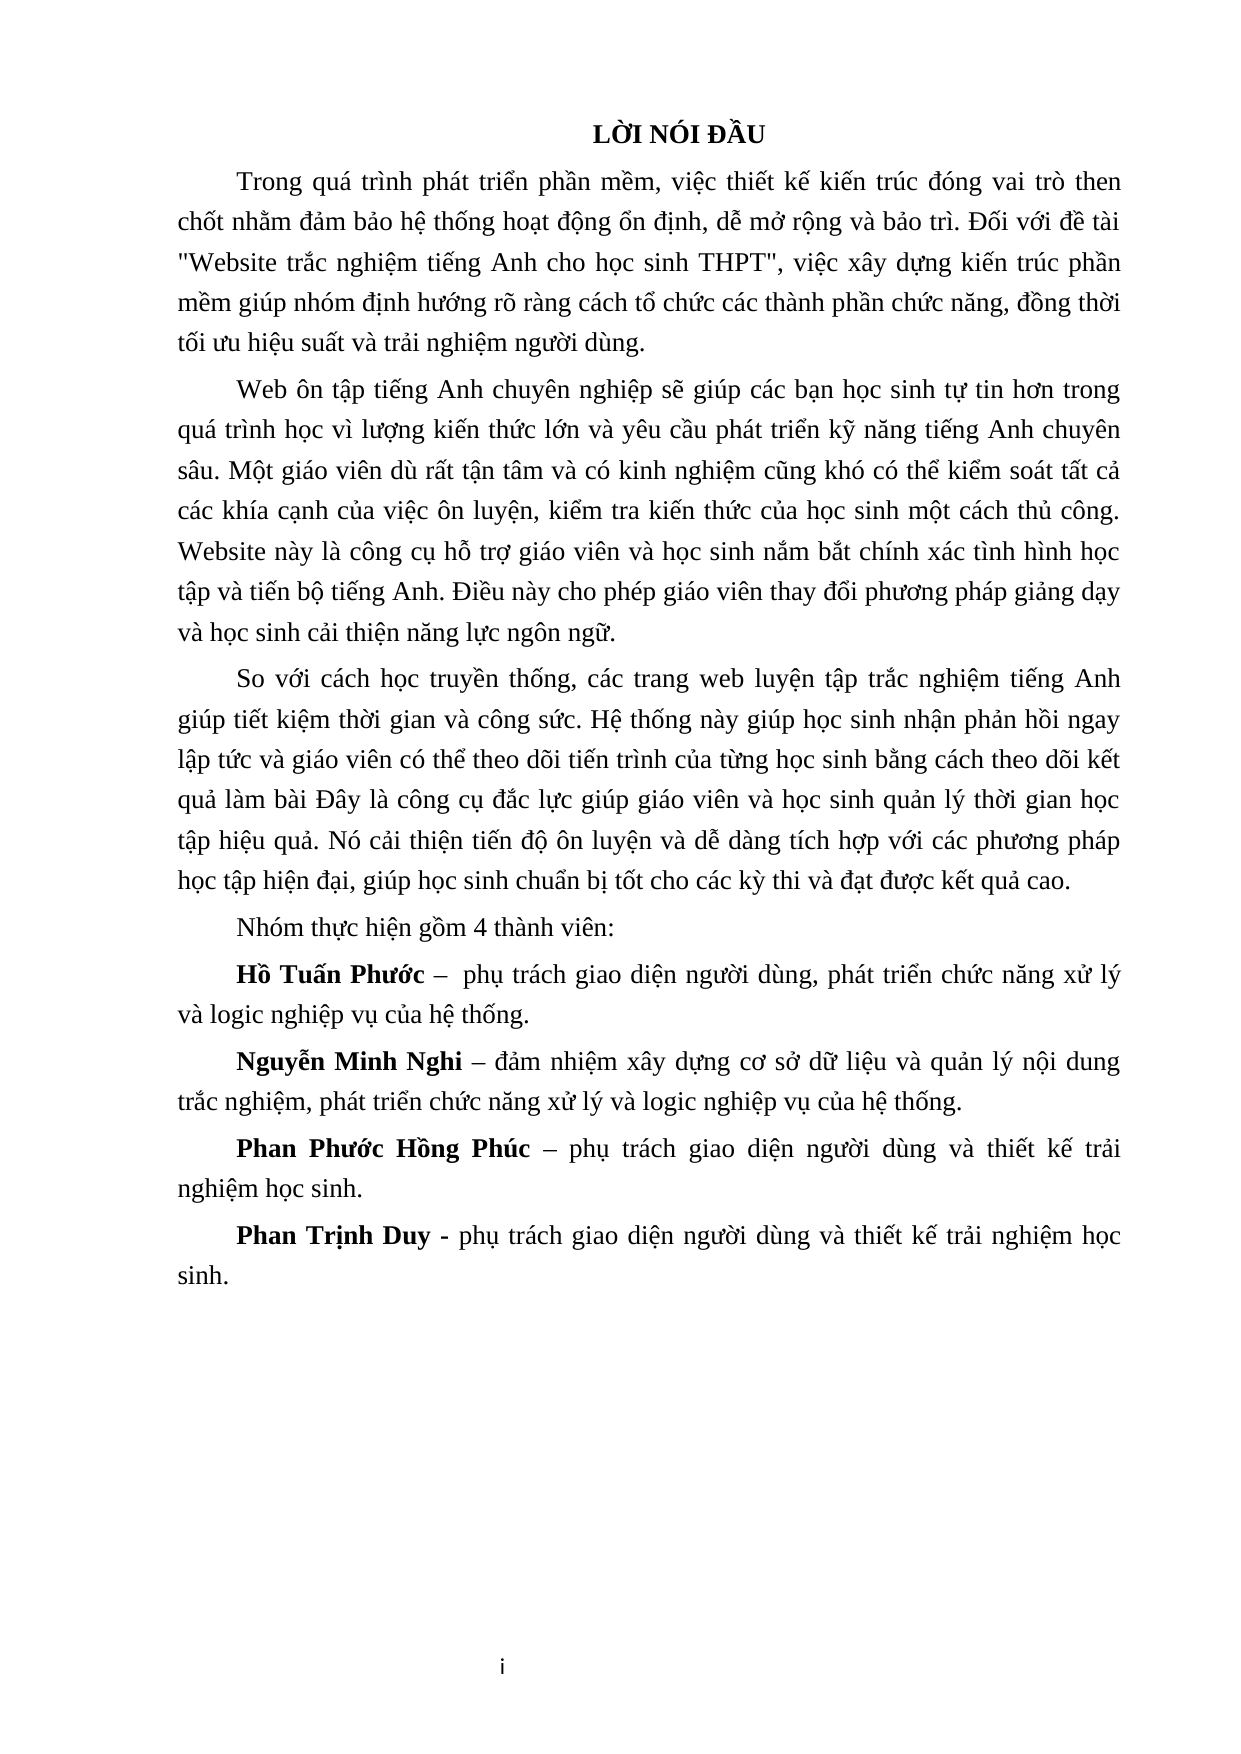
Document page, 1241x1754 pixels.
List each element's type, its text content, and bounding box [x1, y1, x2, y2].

text LỜI NÓI ĐẦU [177, 118, 1122, 149]
text Nhóm thực hiện gồm 4 thành viên: [177, 911, 1122, 942]
text So với cách học truyền thống, các trang web luyện tập trắc nghiệm tiếng Anh giúp tiết kiệm thời gian và công sức. Hệ thống này giúp học sinh nhận phản hồi ngay lập tức và giáo viên có thể theo dõi tiến trình của từng học sinh bằng cách theo dõi kết quả làm bài Đây là công cụ đắc lực giúp giáo viên và học sinh quản lý thời gian học tập hiệu quả. Nó cải thiện tiến độ ôn luyện và dễ dàng tích hợp với các phương pháp học tập hiện đại, giúp học sinh chuẩn bị tốt cho các kỳ thi và đạt được kết quả cao. [177, 662, 1122, 896]
text Nguyễn Minh Nghi – đảm nhiệm xây dựng cơ sở dữ liệu và quản lý nội dung trắc nghiệm, phát triển chức năng xử lý và logic nghiệp vụ của hệ thống. [177, 1045, 1122, 1116]
text Phan Trịnh Duy - phụ trách giao diện người dùng và thiết kế trải nghiệm học sinh. [177, 1219, 1122, 1291]
text Phan Phước Hồng Phúc – phụ trách giao diện người dùng và thiết kế trải nghiệm học sinh. [177, 1132, 1122, 1203]
text Web ôn tập tiếng Anh chuyên nghiệp sẽ giúp các bạn học sinh tự tin hơn trong quá trình học vì lượng kiến thức lớn và yêu cầu phát triển kỹ năng tiếng Anh chuyên sâu. Một giáo viên dù rất tận tâm và có kinh nghiệm cũng khó có thể kiểm soát tất cả các khía cạnh của việc ôn luyện, kiểm tra kiến thức của học sinh một cách thủ công. Website này là công cụ hỗ trợ giáo viên và học sinh nắm bắt chính xác tình hình học tập và tiến bộ tiếng Anh. Điều này cho phép giáo viên thay đổi phương pháp giảng dạy và học sinh cải thiện năng lực ngôn ngữ. [177, 373, 1122, 647]
text Trong quá trình phát triển phần mềm, việc thiết kế kiến trúc đóng vai trò then chốt nhằm đảm bảo hệ thống hoạt động ổn định, dễ mở rộng và bảo trì. Đối với đề tài "Website trắc nghiệm tiếng Anh cho học sinh THPT", việc xây dựng kiến trúc phần mềm giúp nhóm định hướng rõ ràng cách tổ chức các thành phần chức năng, đồng thời tối ưu hiệu suất và trải nghiệm người dùng. [177, 165, 1122, 358]
text Hồ Tuấn Phước – phụ trách giao diện người dùng, phát triển chức năng xử lý và logic nghiệp vụ của hệ thống. [177, 958, 1122, 1029]
